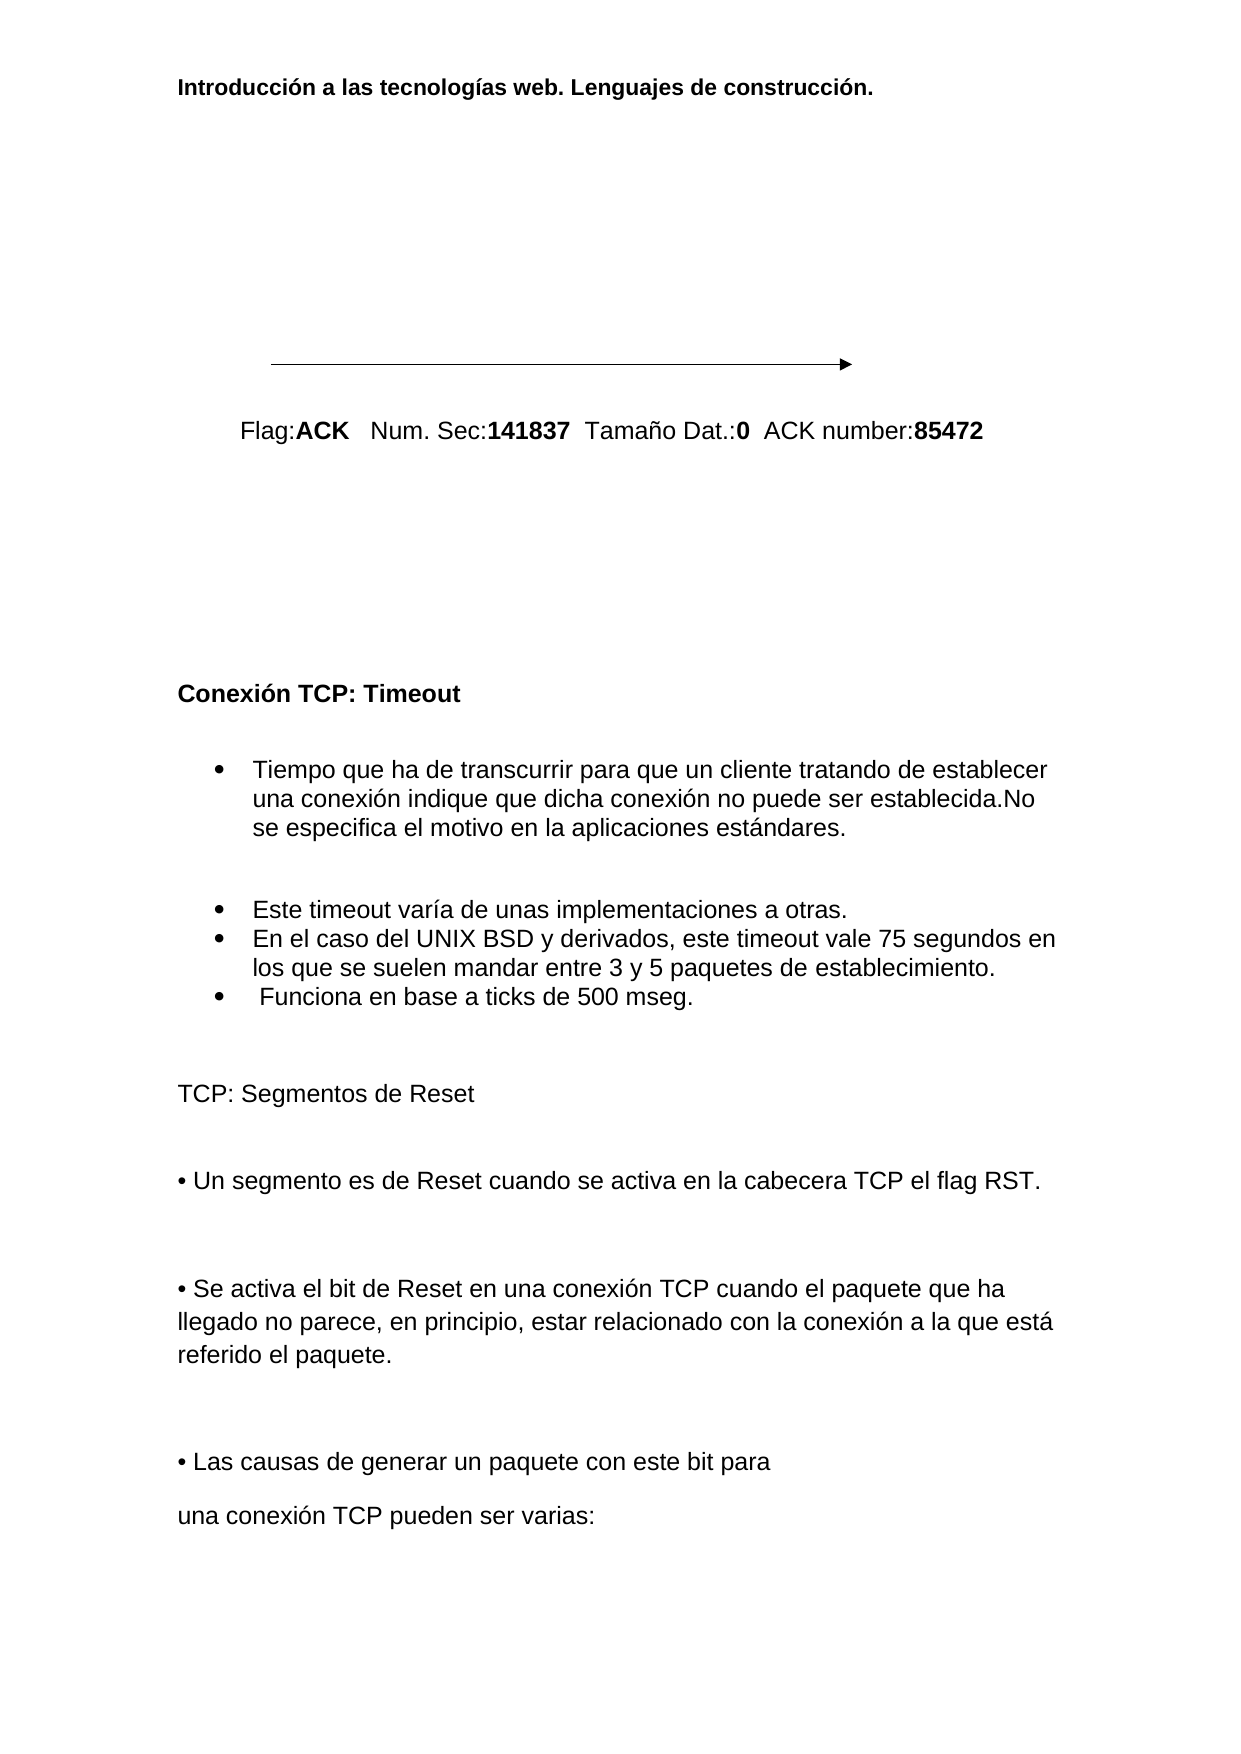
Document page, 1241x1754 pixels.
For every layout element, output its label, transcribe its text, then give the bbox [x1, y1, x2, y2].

text • Se activa el bit de Reset en una conexión TCP cuando el paquete que ha llegado no parece, en principio, estar relacionado con la conexión a la que está referido el paquete. [177, 1274, 1063, 1368]
list Tiempo que ha de transcurrir para que un cliente tratando de establecer una conexión indique que dicha conexión no puede ser establecida.No se especifica el motivo en la aplicaciones estándares. [215, 755, 1063, 842]
text Conexión TCP: Timeout [177, 679, 1063, 708]
list Funciona en base a ticks de 500 mseg. [215, 982, 1063, 1011]
text • Las causas de generar un paquete con este bit para [177, 1447, 1063, 1476]
list Este timeout varía de unas implementaciones a otras. [215, 895, 1063, 924]
list En el caso del UNIX BSD y derivados, este timeout vale 75 segundos en los que se suelen mandar entre 3 y 5 paquetes de establecimiento. [215, 924, 1063, 982]
text • Un segmento es de Reset cuando se activa en la cabecera TCP el flag RST. [177, 1166, 1063, 1195]
subtitle TCP: Segmentos de Reset [177, 1079, 1063, 1108]
text Flag:ACK Num. Sec:141837 Tamaño Dat.:0 ACK number:85472 [177, 416, 1063, 445]
text una conexión TCP pueden ser varias: [177, 1501, 1063, 1530]
